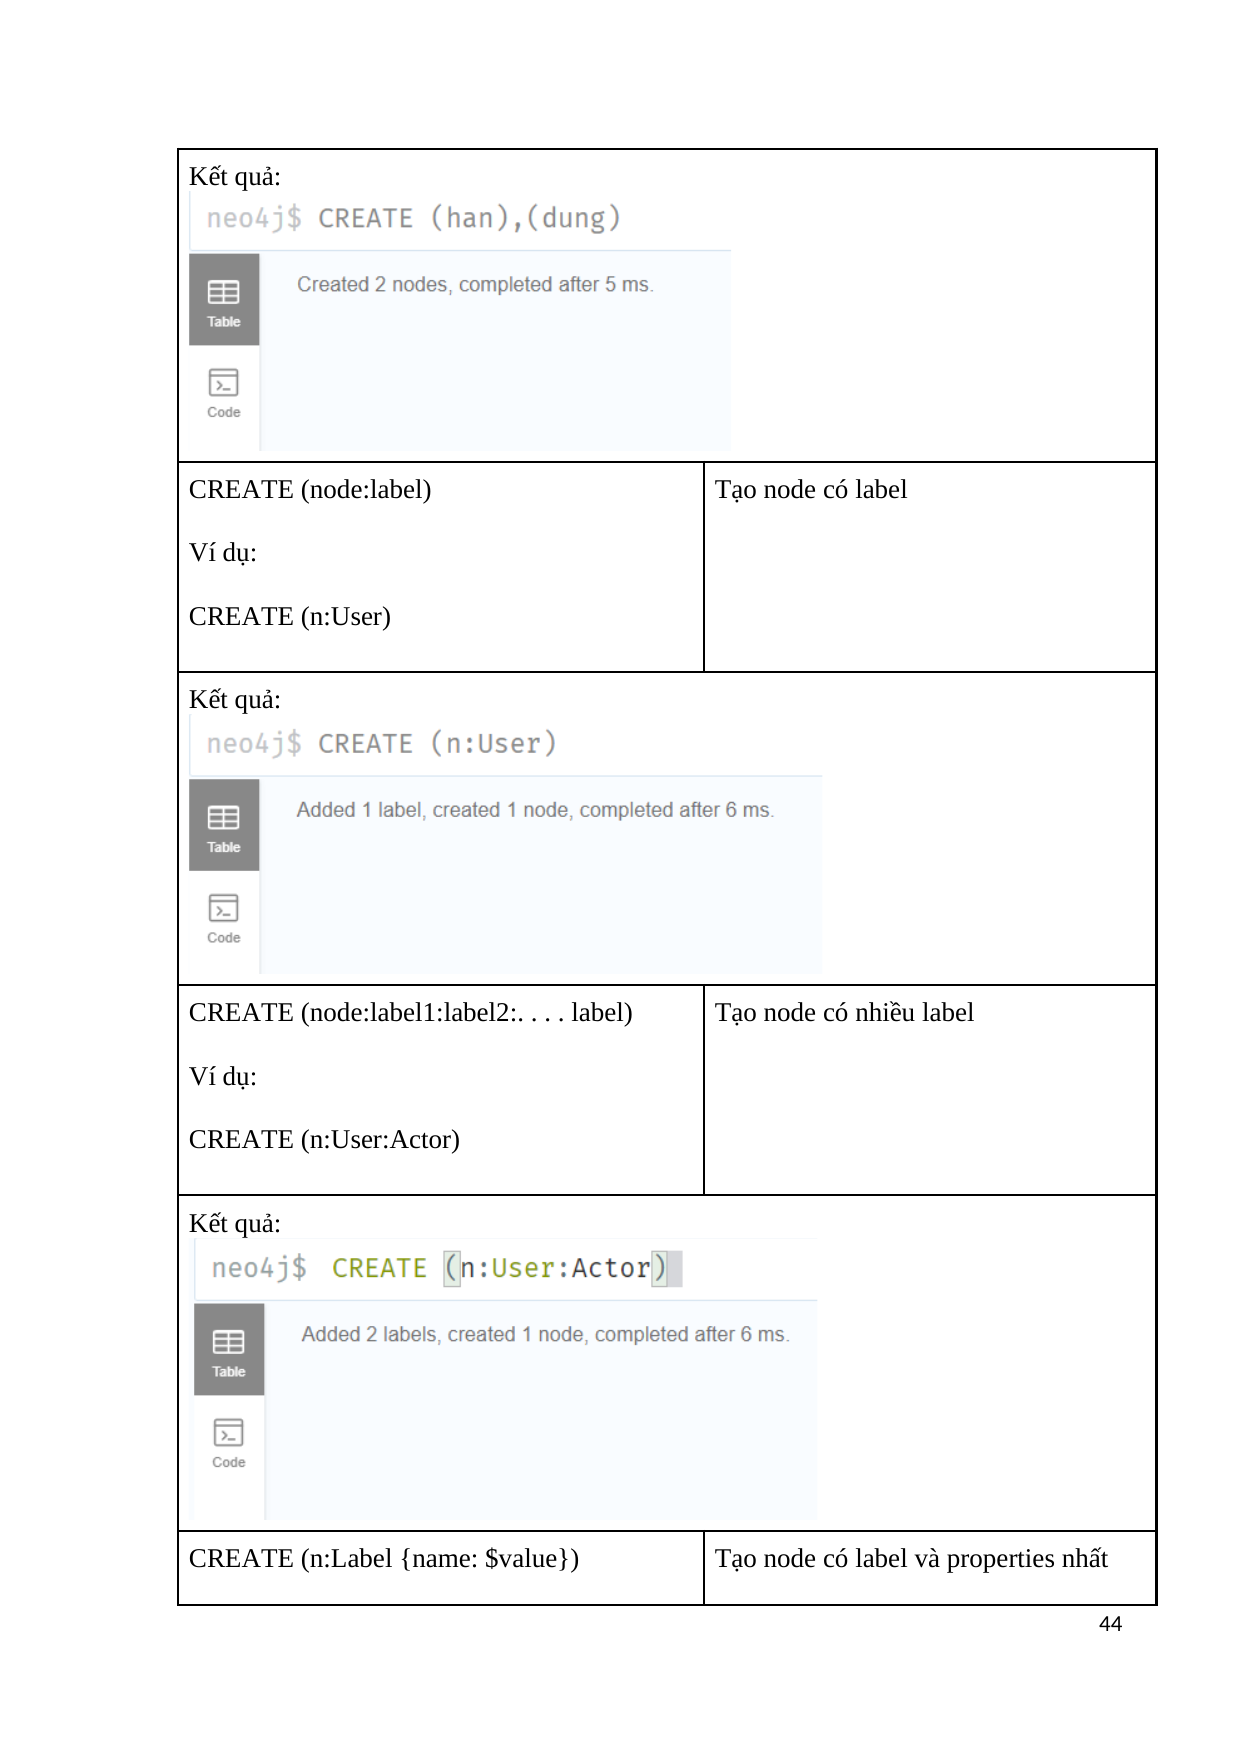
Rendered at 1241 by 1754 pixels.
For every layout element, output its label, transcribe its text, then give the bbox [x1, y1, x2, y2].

table_cell CREATE (node:label1:label2:. . . . label) Ví dụ: CREATE (n:User:Actor) [179, 986, 703, 1194]
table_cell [179, 1532, 703, 1604]
picture [188, 1238, 818, 1520]
picture [188, 714, 823, 974]
table_cell Kết quả: [179, 150, 1155, 461]
picture [188, 191, 732, 451]
table_cell CREATE (node:label) Ví dụ: CREATE (n:User) [179, 463, 703, 671]
table_cell Kết quả: [179, 1196, 1155, 1530]
table_cell Kết quả: [179, 673, 1155, 984]
table_cell Tạo node có label [705, 463, 1155, 671]
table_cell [705, 1532, 1155, 1604]
table_cell Tạo node có nhiều label [705, 986, 1155, 1194]
